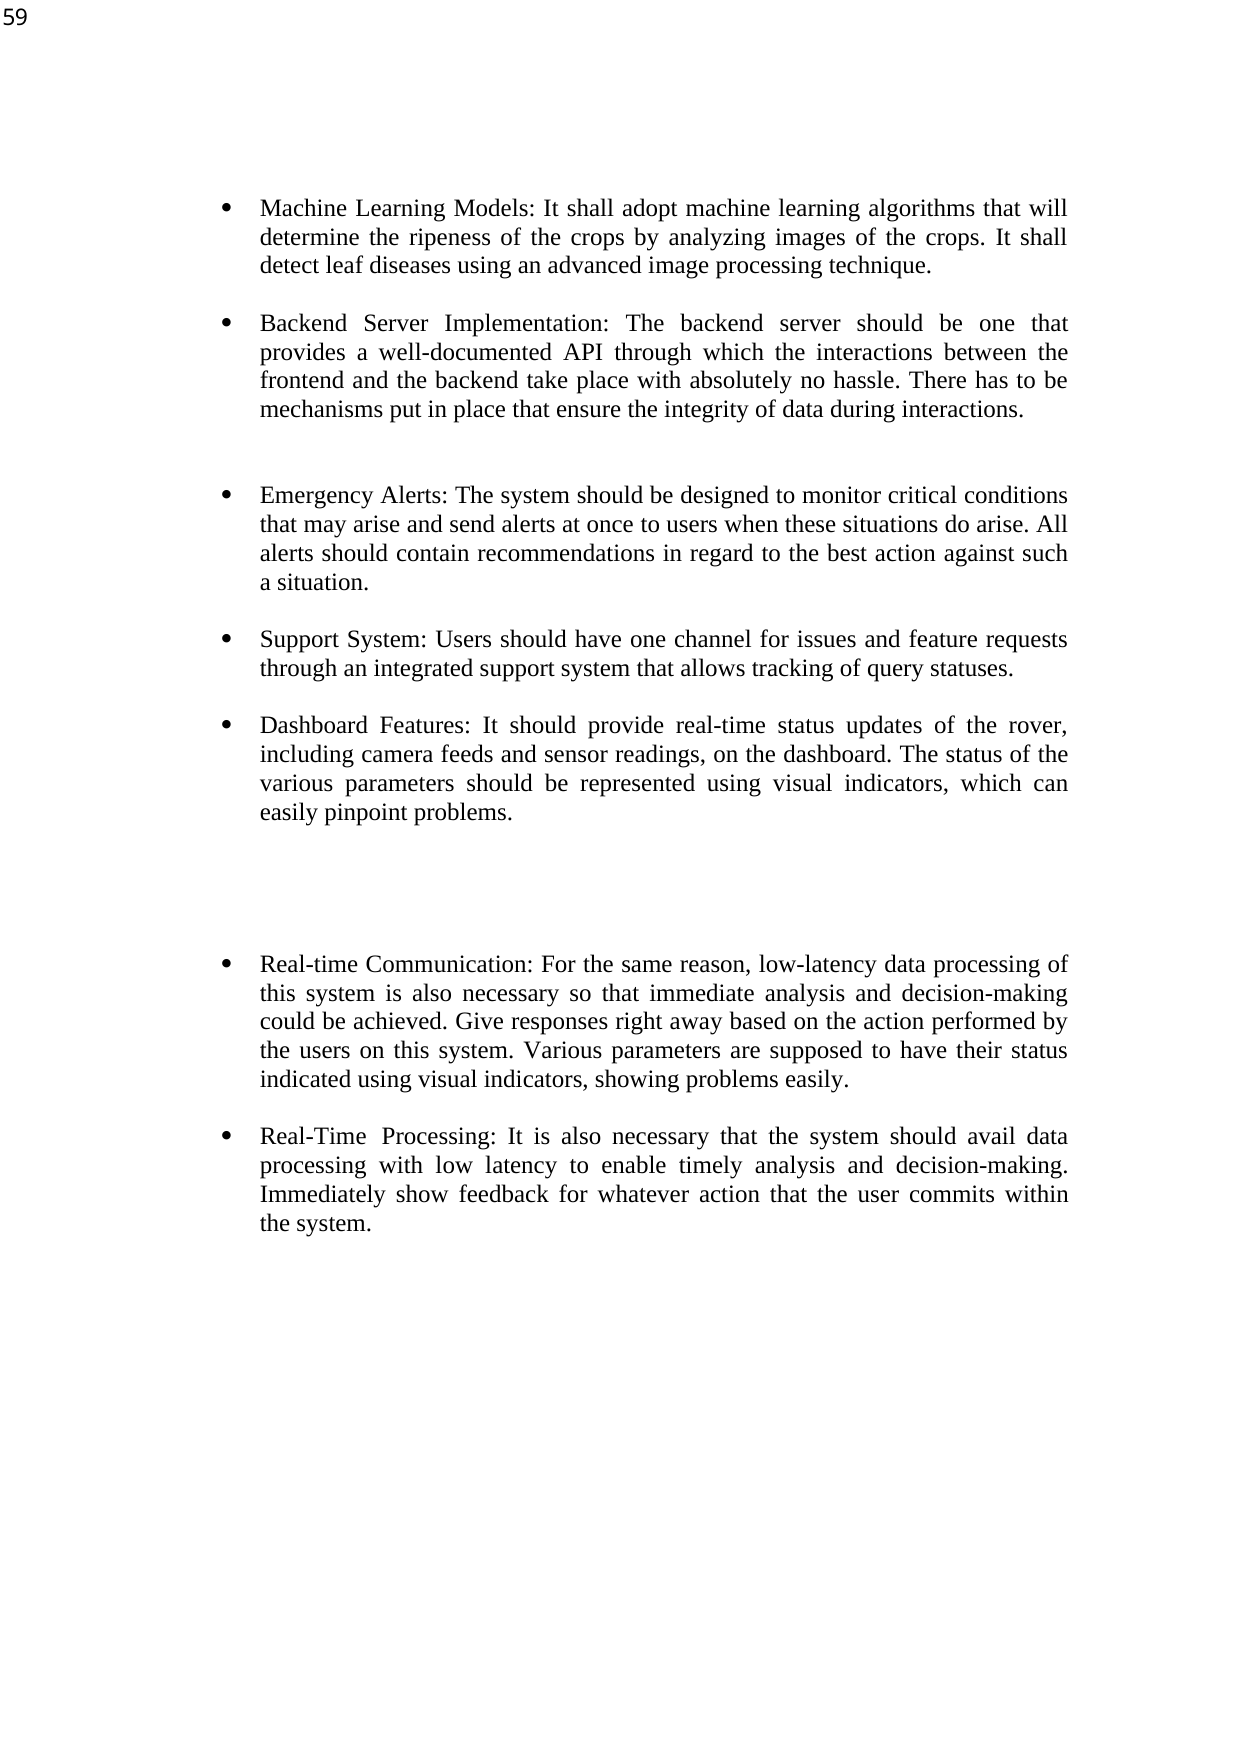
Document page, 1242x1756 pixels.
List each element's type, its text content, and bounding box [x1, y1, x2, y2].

list Machine Learning Models: It shall adopt machine learning algorithms that will determine the ripeness of the crops by analyzing images of the crops. It shall detect leaf diseases using an advanced image processing technique. [222, 193, 1068, 279]
list Real-time Communication: For the same reason, low-latency data processing of this system is also necessary so that immediate analysis and decision-making could be achieved. Give responses right away based on the action performed by the users on this system. Various parameters are supposed to have their status indicated using visual indicators, showing problems easily. [222, 949, 1069, 1093]
list Dashboard Features: It should provide real-time status updates of the rover, including camera feeds and sensor readings, on the dashboard. The status of the various parameters should be represented using visual indicators, which can easily pinpoint problems. [222, 710, 1069, 825]
list Real-Time Processing: It is also necessary that the system should avail data processing with low latency to enable timely analysis and decision-making. Immediately show feedback for whatever action that the user commits within the system. [222, 1121, 1069, 1236]
list Emergency Alerts: The system should be designed to monitor critical conditions that may arise and send alerts at once to users when these situations do arise. All alerts should contain recommendations in regard to the best action against such a situation. [222, 481, 1069, 596]
list Support System: Users should have one channel for issues and feature requests through an integrated support system that allows tracking of query statuses. [222, 624, 1068, 682]
list Backend Server Implementation: The backend server should be one that provides a well-documented API through which the interactions between the frontend and the backend take place with absolutely no hassle. There has to be mechanisms put in place that ensure the integrity of data during interactions. [222, 308, 1069, 423]
